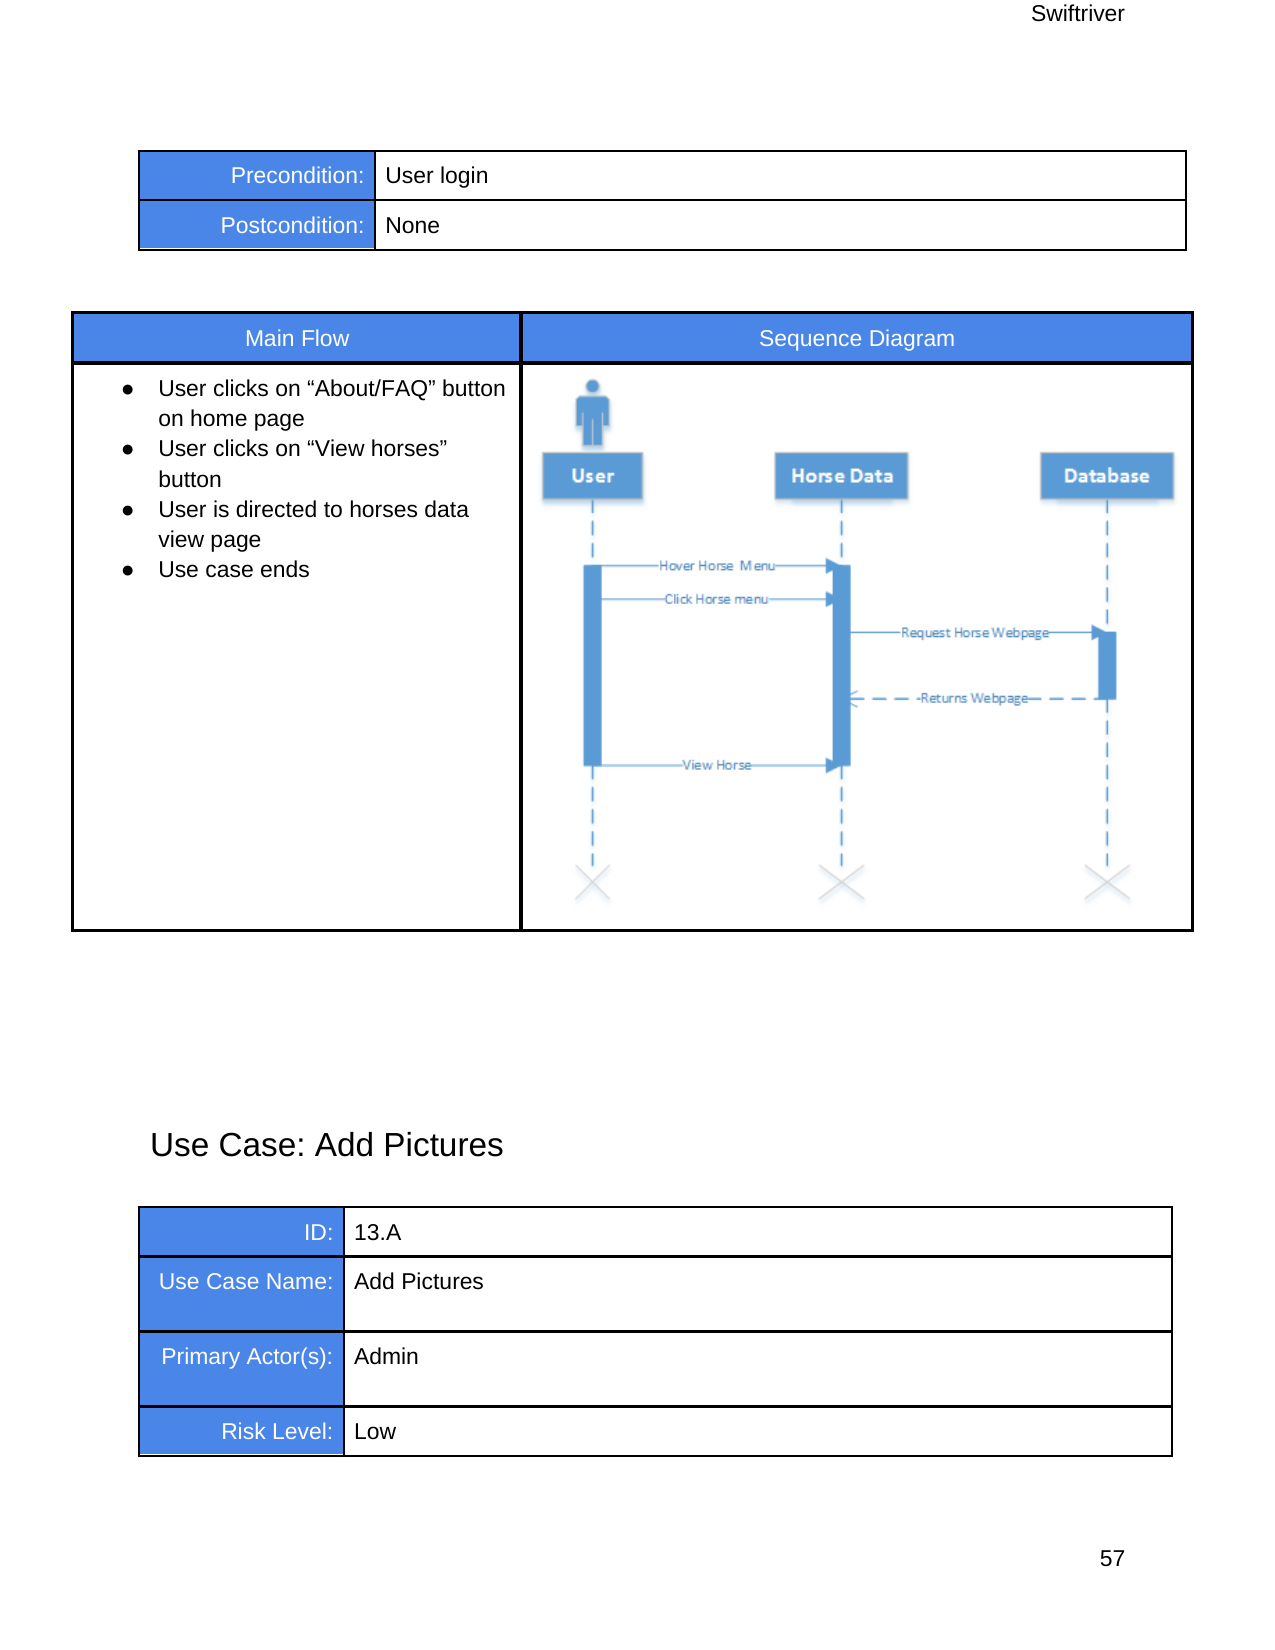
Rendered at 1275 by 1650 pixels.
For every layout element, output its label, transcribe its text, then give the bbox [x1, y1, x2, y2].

table_header ID: [140, 1208, 343, 1255]
table_cell Admin [345, 1333, 1171, 1405]
table_cell Risk Level: [140, 1408, 343, 1454]
table_cell None [376, 201, 1185, 248]
table_header Sequence Diagram [523, 314, 1191, 361]
table_cell Add Pictures [345, 1258, 1171, 1330]
table_cell Use Case Name: [140, 1258, 343, 1330]
table_header Main Flow [74, 314, 519, 361]
subtitle Use Case: Add Pictures [150, 1125, 1125, 1163]
table_cell Low [345, 1408, 1171, 1454]
table_header 13.A [345, 1208, 1171, 1255]
table_cell Primary Actor(s): [140, 1333, 343, 1405]
table_cell [523, 365, 1191, 929]
picture [531, 375, 1182, 919]
table_cell Precondition: [140, 152, 374, 199]
table_cell Postcondition: [140, 201, 374, 248]
table_cell User clicks on “About/FAQ” button on home page User clicks on “View horses” button User is directed to horses data view page Use case ends [74, 365, 519, 929]
table_cell User login [376, 152, 1185, 199]
